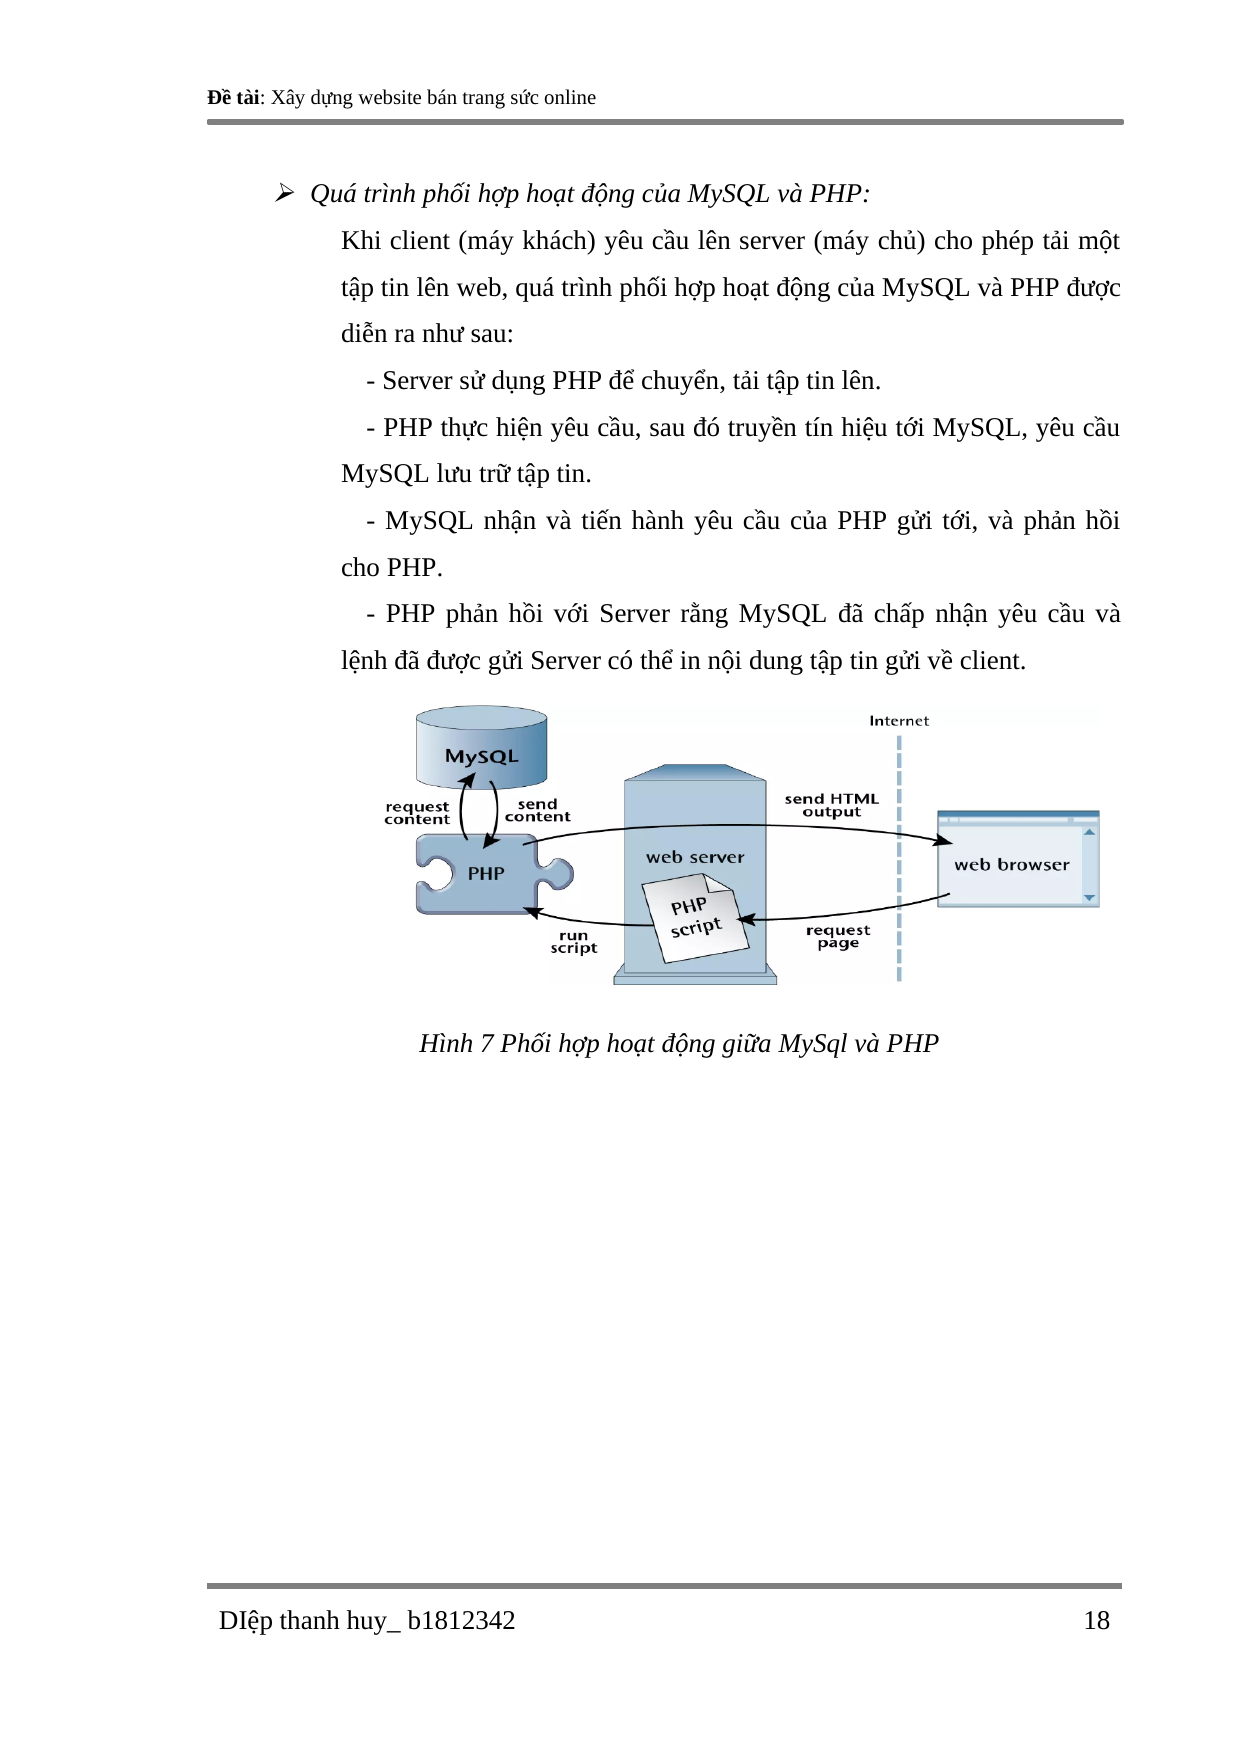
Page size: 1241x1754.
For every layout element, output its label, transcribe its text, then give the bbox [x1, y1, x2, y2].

text Hình 7 Phối hợp hoạt động giữa MySql và PHP [207, 1027, 1122, 1058]
list Quá trình phối hợp hoạt động của MySQL và PHP: [272, 177, 1122, 208]
text - Server sử dụng PHP để chuyển, tải tập tin lên. [303, 364, 1122, 395]
list - PHP thực hiện yêu cầu, sau đó truyền tín hiệu tới MySQL, yêu cầu MySQL lưu trữ tập tin. [341, 411, 1122, 488]
list - MySQL nhận và tiến hành yêu cầu của PHP gửi tới, và phản hồi cho PHP. [341, 504, 1122, 582]
list Khi client (máy khách) yêu cầu lên server (máy chủ) cho phép tải một tập tin lên web, quá trình phối hợp hoạt động của MySQL và PHP được diễn ra như sau: [341, 224, 1122, 348]
list - PHP phản hồi với Server rằng MySQL đã chấp nhận yêu cầu và lệnh đã được gửi Server có thể in nội dung tập tin gửi về client. [341, 597, 1122, 675]
picture [366, 690, 1112, 1001]
